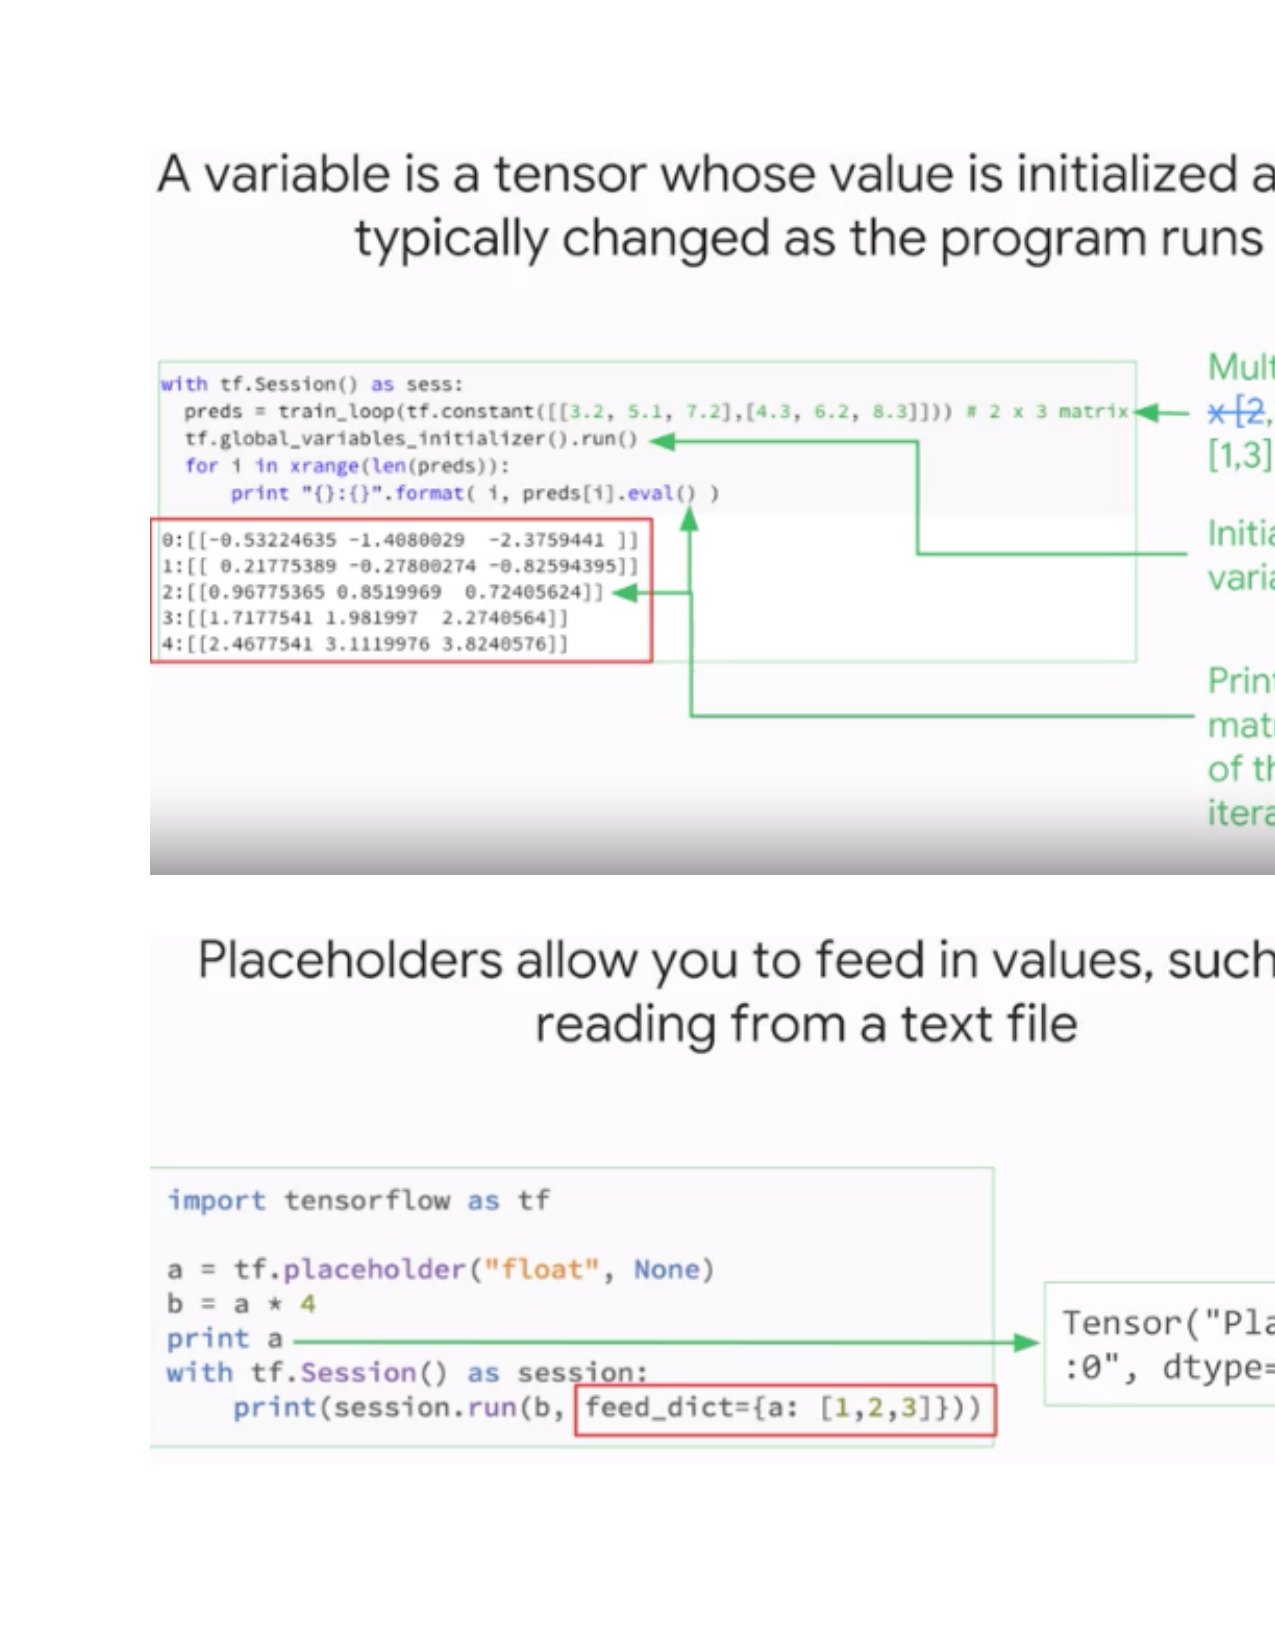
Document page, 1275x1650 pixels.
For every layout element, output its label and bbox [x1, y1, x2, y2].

picture [150, 150, 1275, 875]
picture [150, 936, 1275, 1464]
